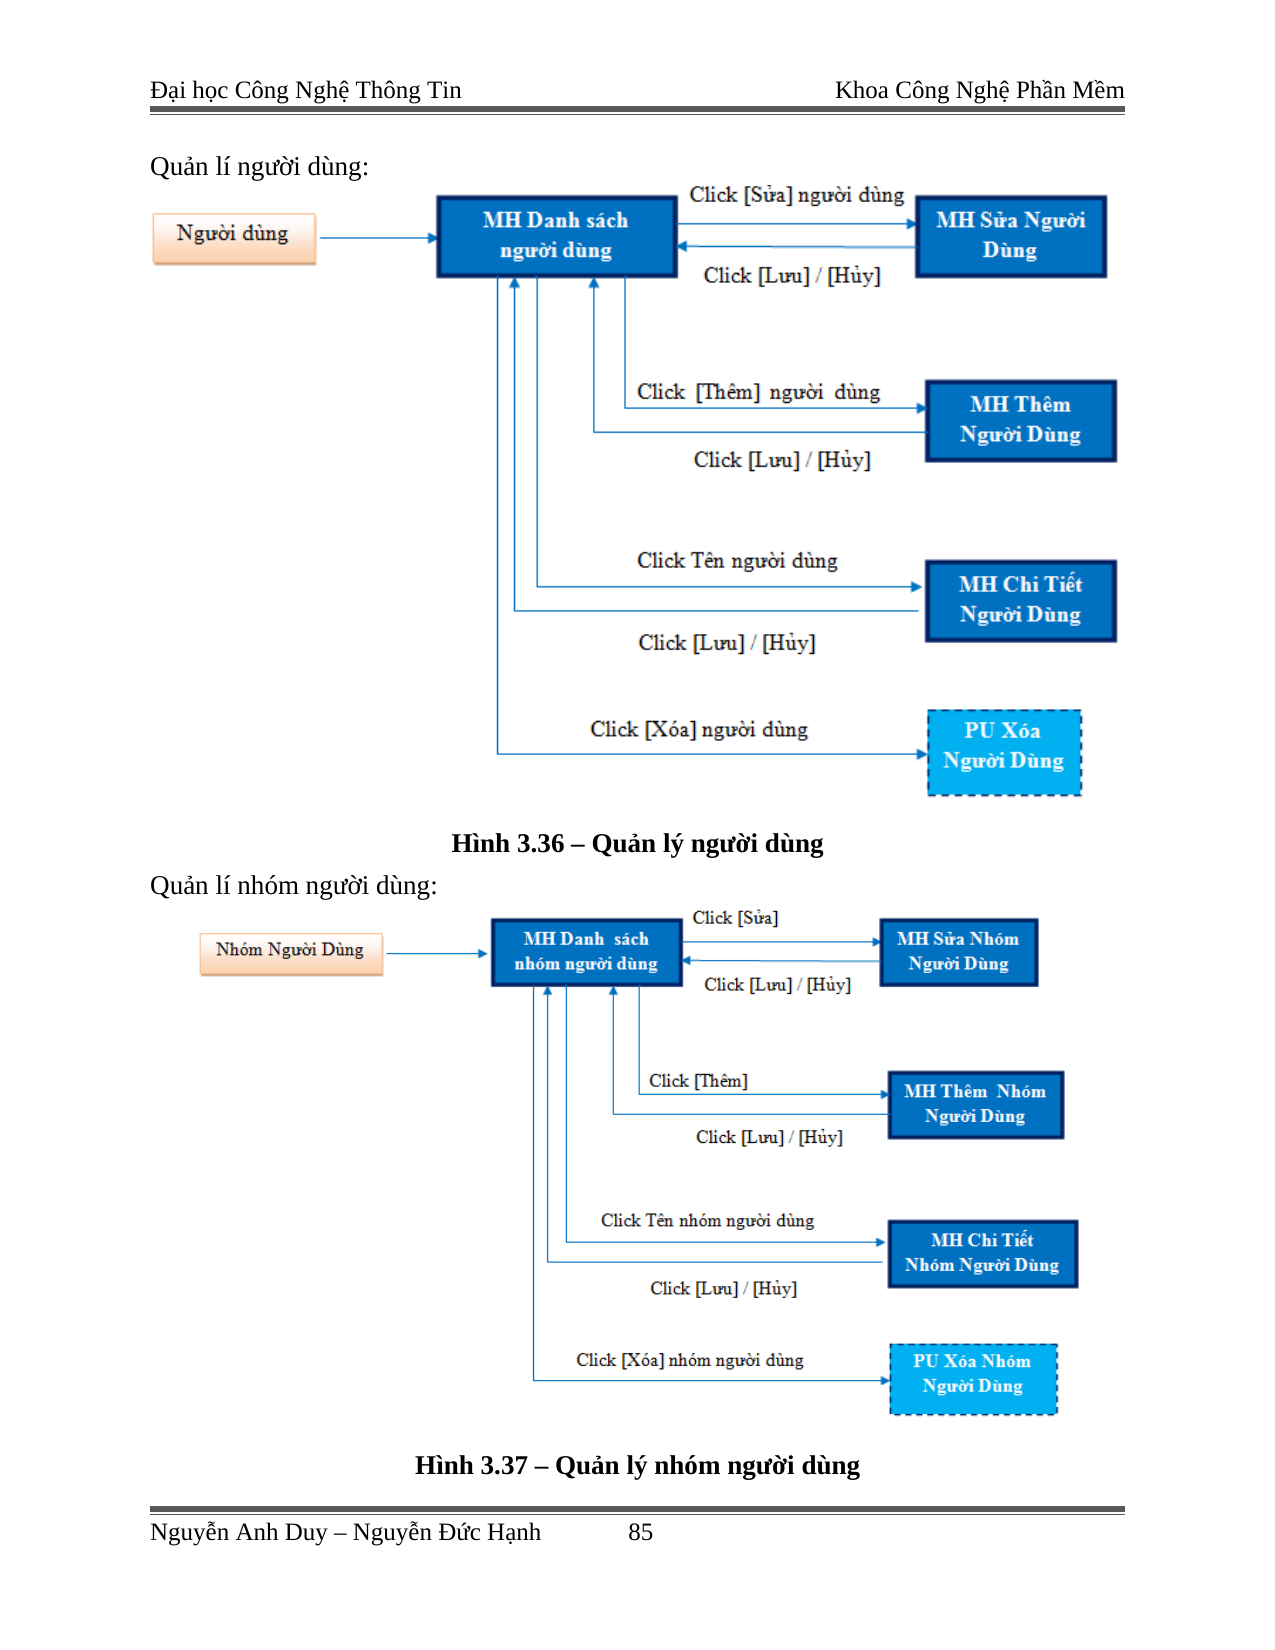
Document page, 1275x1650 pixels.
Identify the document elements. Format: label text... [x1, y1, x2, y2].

text Quản lí người dùng: [150, 150, 1125, 181]
text Quản lí nhóm người dùng: [150, 869, 1125, 901]
picture [195, 905, 1080, 1420]
subtitle Hình 3.36 – Quản lý người dùng [150, 827, 1125, 859]
picture [150, 185, 1125, 799]
subtitle Hình 3.37 – Quản lý nhóm người dùng [150, 1449, 1125, 1480]
